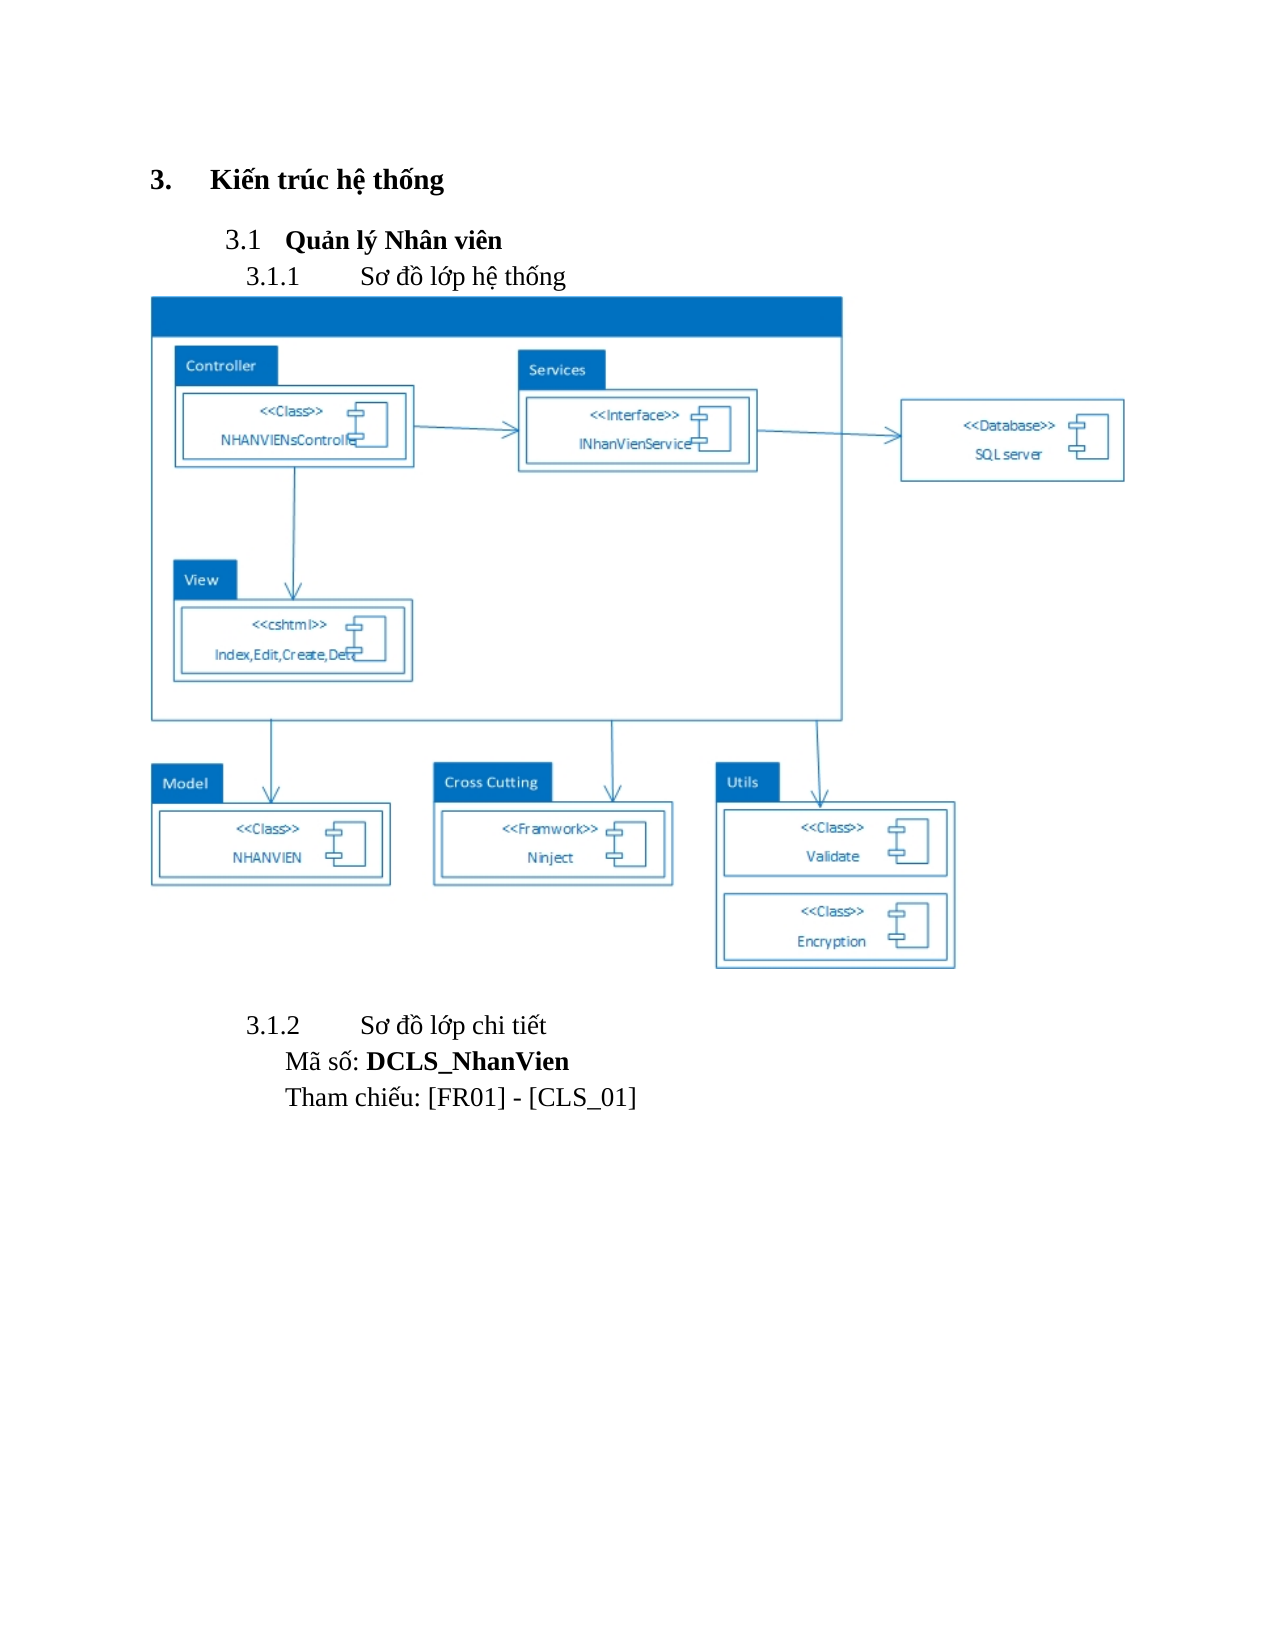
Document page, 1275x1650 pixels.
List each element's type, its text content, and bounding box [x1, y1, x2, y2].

list Tham chiếu: [FR01] - [CLS_01] [285, 1081, 1125, 1112]
text Quản lý Nhân viên [225, 222, 1125, 255]
list Mã số: DCLS_NhanVien [285, 1045, 1125, 1076]
title Kiến trúc hệ thống [150, 162, 1125, 196]
list Sơ đồ lớp hệ thống [300, 260, 1125, 292]
picture [150, 296, 1125, 969]
list Sơ đồ lớp chi tiết [300, 1009, 1125, 1040]
